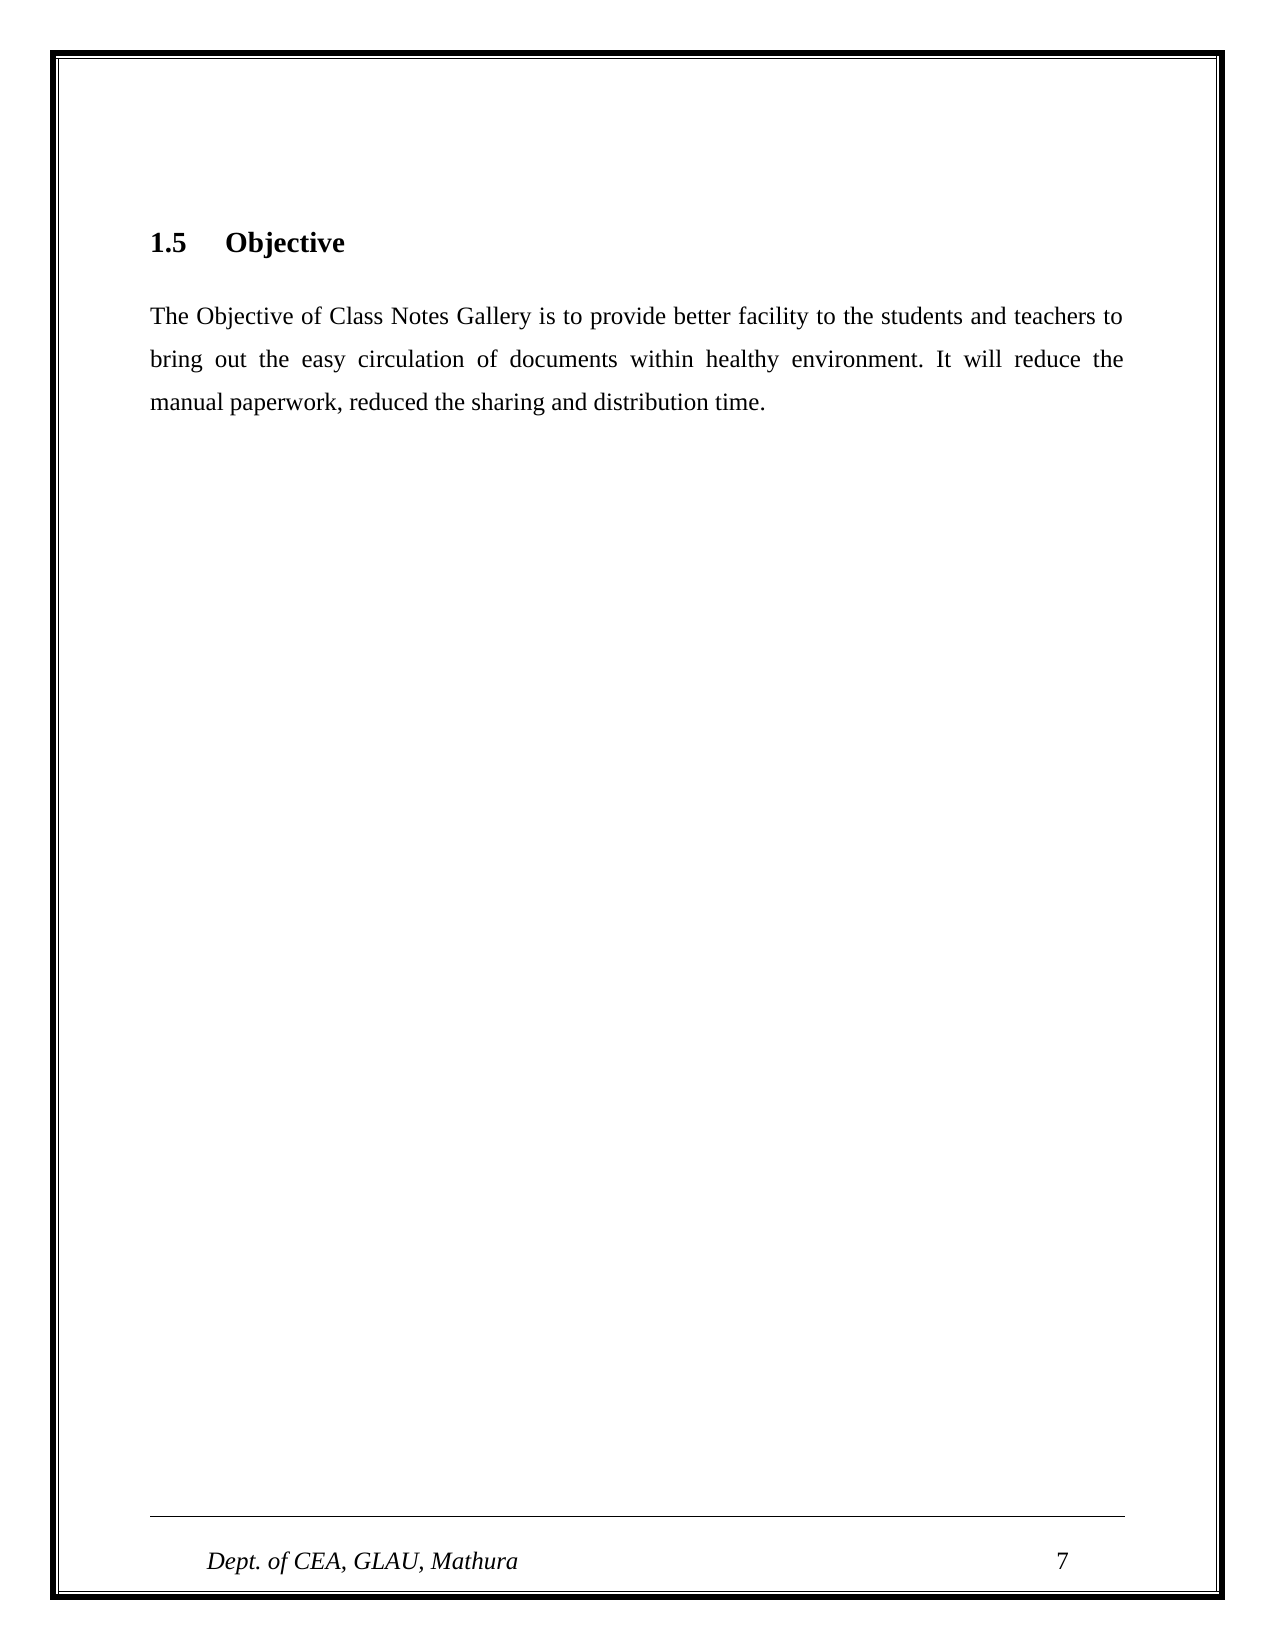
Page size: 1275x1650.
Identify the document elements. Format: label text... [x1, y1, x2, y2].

text The Objective of Class Notes Gallery is to provide better facility to the students and teachers to bring out the easy circulation of documents within healthy environment. It will reduce the manual paperwork, reduced the sharing and distribution time. [150, 301, 1125, 416]
text 1.5 Objective [150, 226, 1125, 259]
